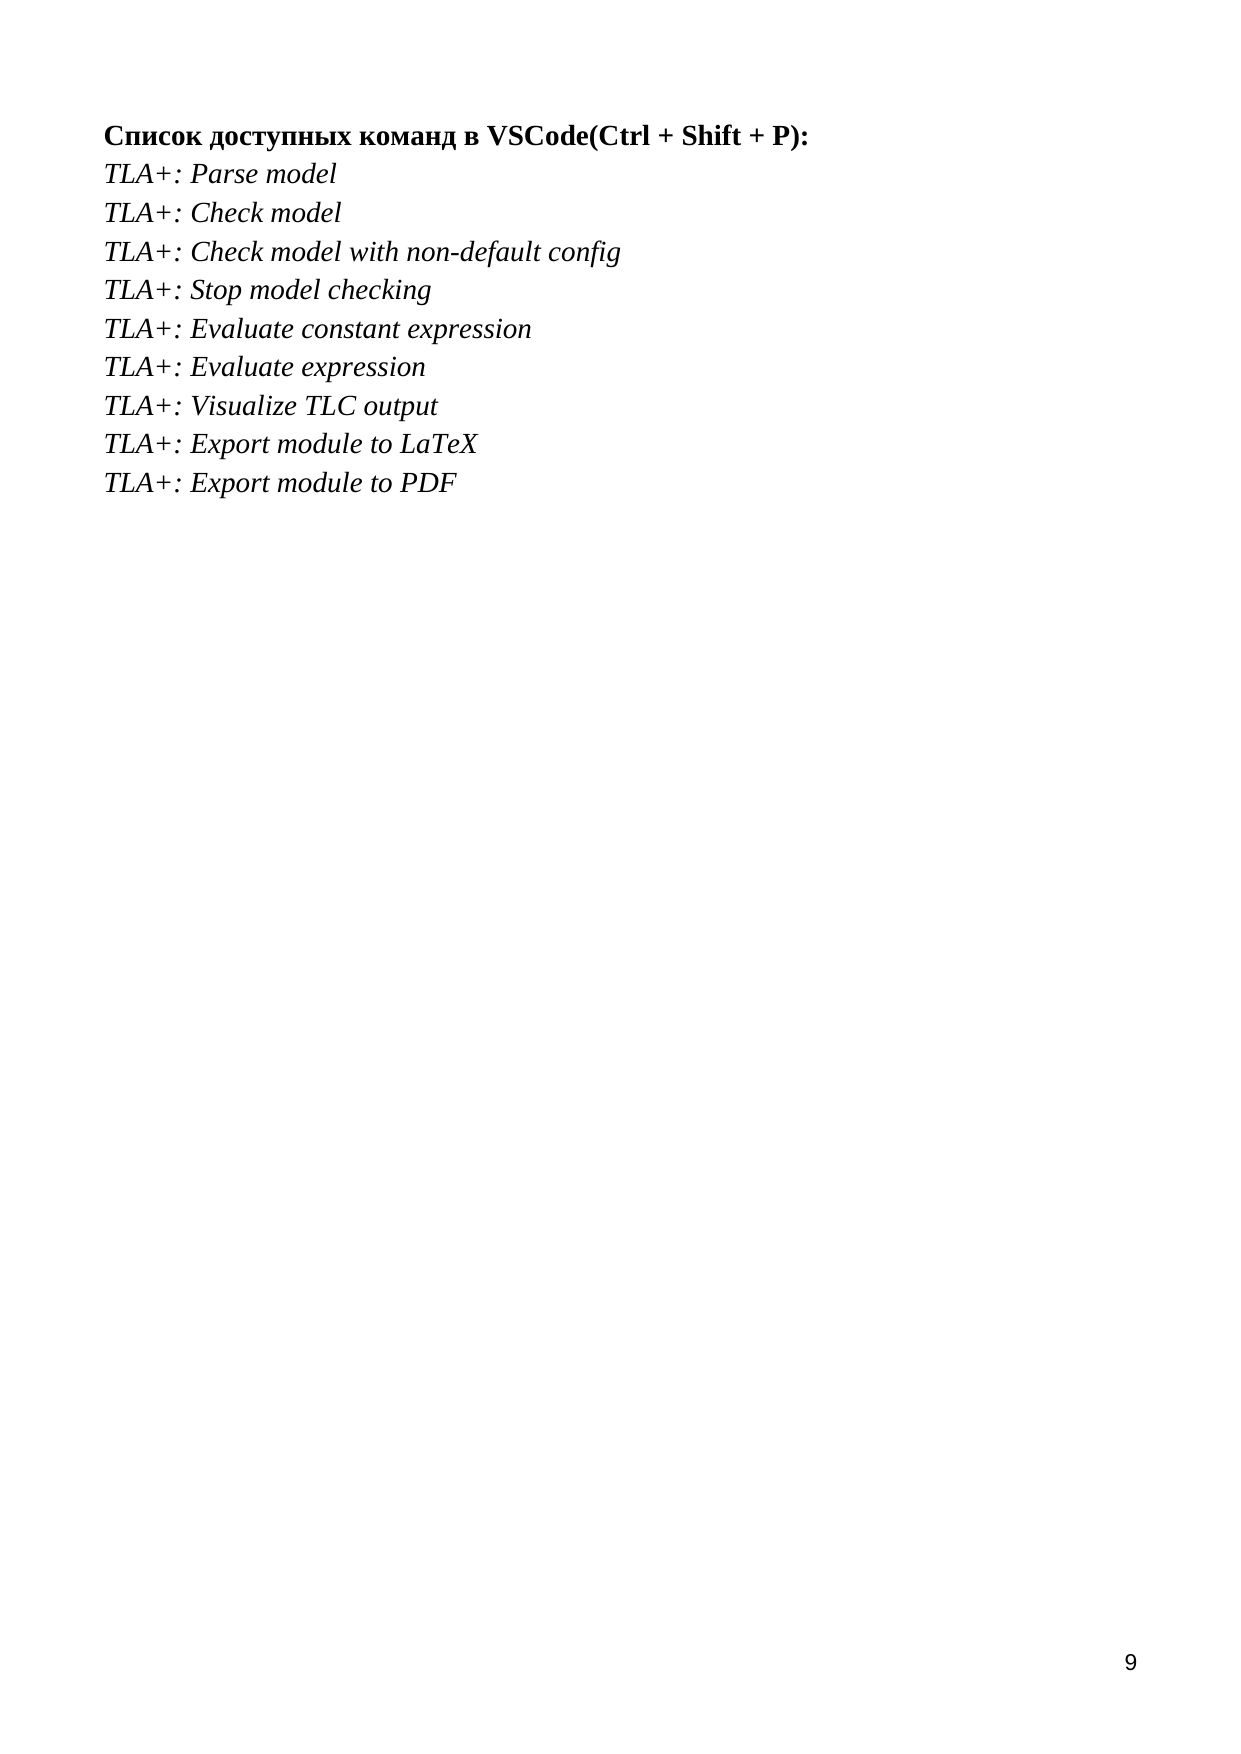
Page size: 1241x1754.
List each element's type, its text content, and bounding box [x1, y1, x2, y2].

text TLA+: Export module to LaTeX [103, 426, 1137, 460]
text TLA+: Visualize TLC output [103, 388, 1137, 421]
text TLA+: Check model [103, 195, 1137, 229]
text Список доступных команд в VSCode(Ctrl + Shift + P): [103, 118, 1137, 152]
text TLA+: Export module to PDF [103, 465, 1137, 498]
text TLA+: Evaluate expression [103, 349, 1137, 383]
text TLA+: Stop model checking [103, 272, 1137, 306]
text TLA+: Parse model [103, 157, 1137, 190]
text TLA+: Evaluate constant expression [103, 311, 1137, 344]
text TLA+: Check model with non-default config [103, 234, 1137, 267]
